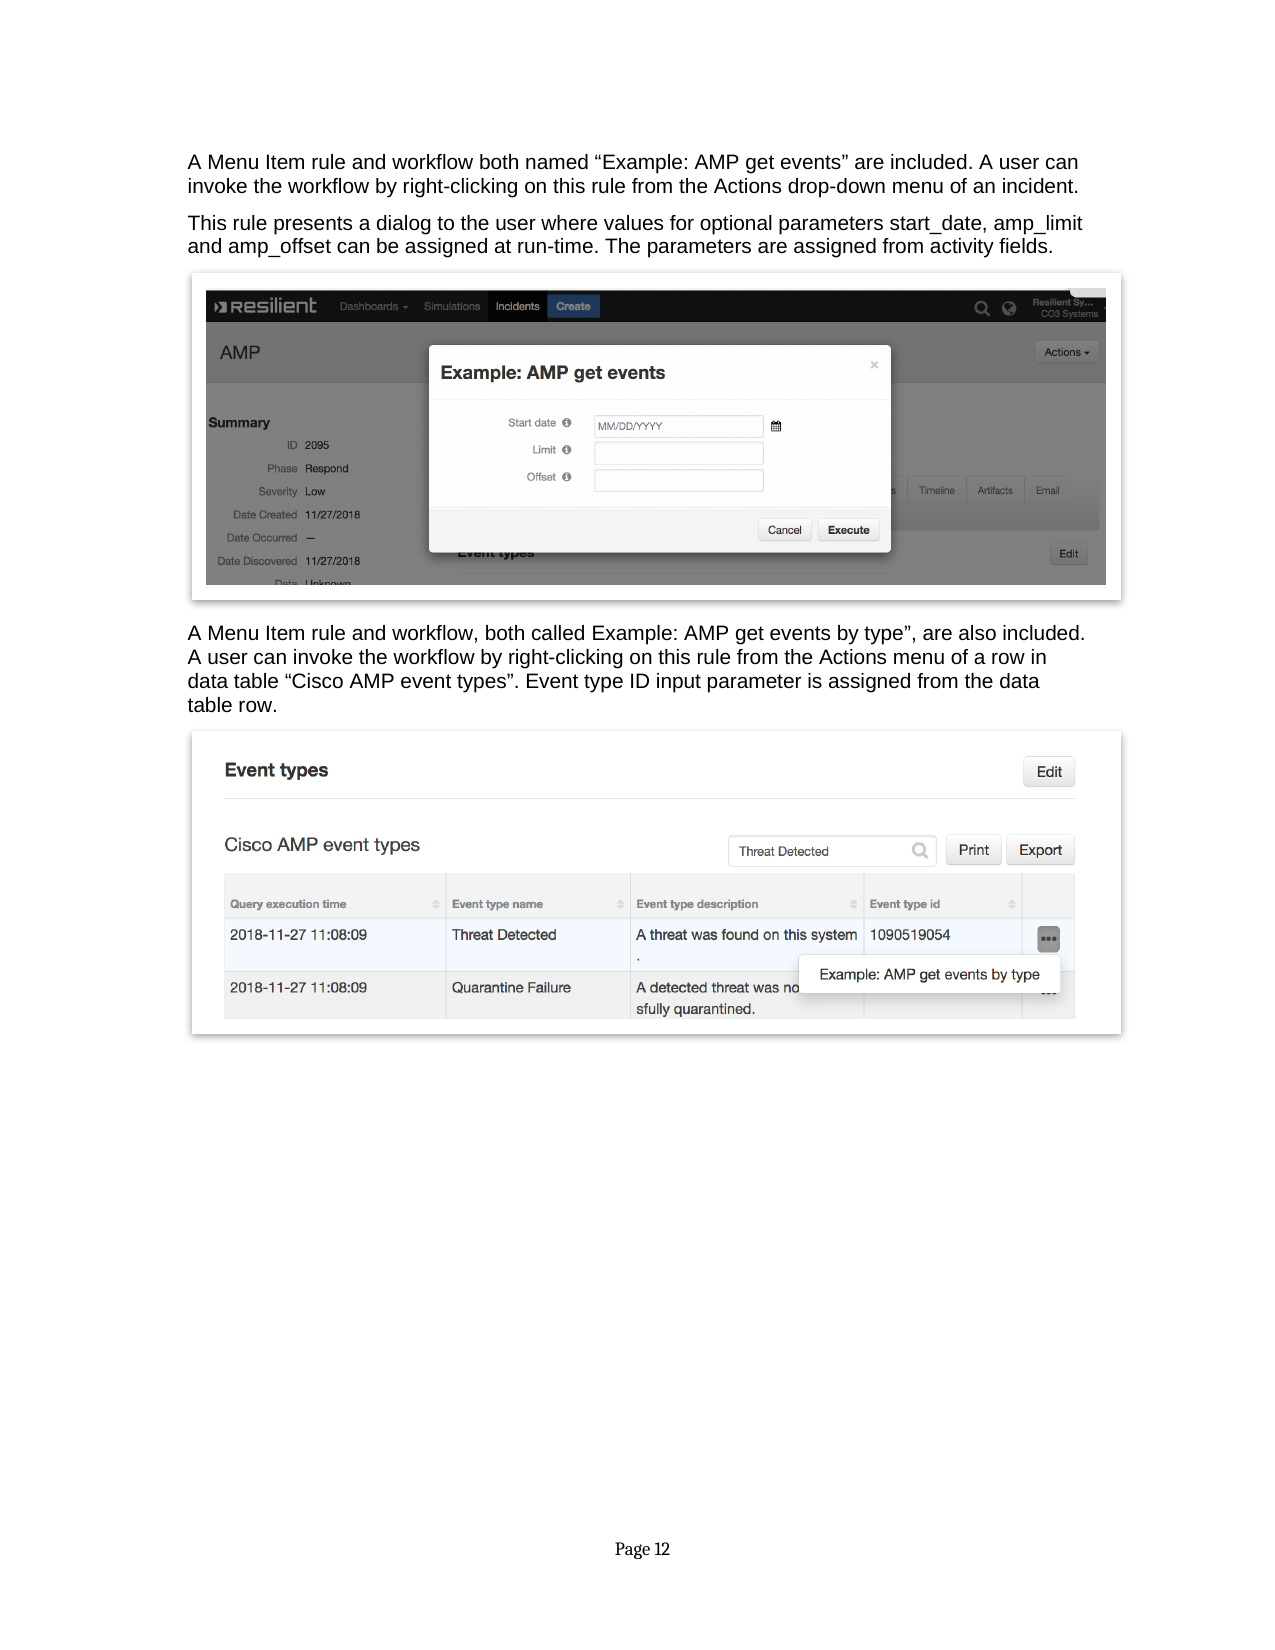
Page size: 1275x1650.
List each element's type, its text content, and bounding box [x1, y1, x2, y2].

text A Menu Item rule and workflow, both called Example: AMP get events by type”, are also included. A user can invoke the workflow by right-clicking on this rule from the Actions menu of a row in data table “Cisco AMP event types”. Event type ID input parameter is assigned from the data table row. [187, 621, 1087, 717]
picture [206, 746, 1106, 1019]
text This rule presents a dialog to the user where values for optional parameters start_date, amp_limit and amp_offset can be assigned at run-time. The parameters are assigned from activity fields. [187, 210, 1087, 258]
text A Menu Item rule and workflow both named “Example: AMP get events” are included. A user can invoke the workflow by right-clicking on this rule from the Actions drop-down menu of an incident. [187, 150, 1087, 198]
picture [206, 288, 1106, 585]
